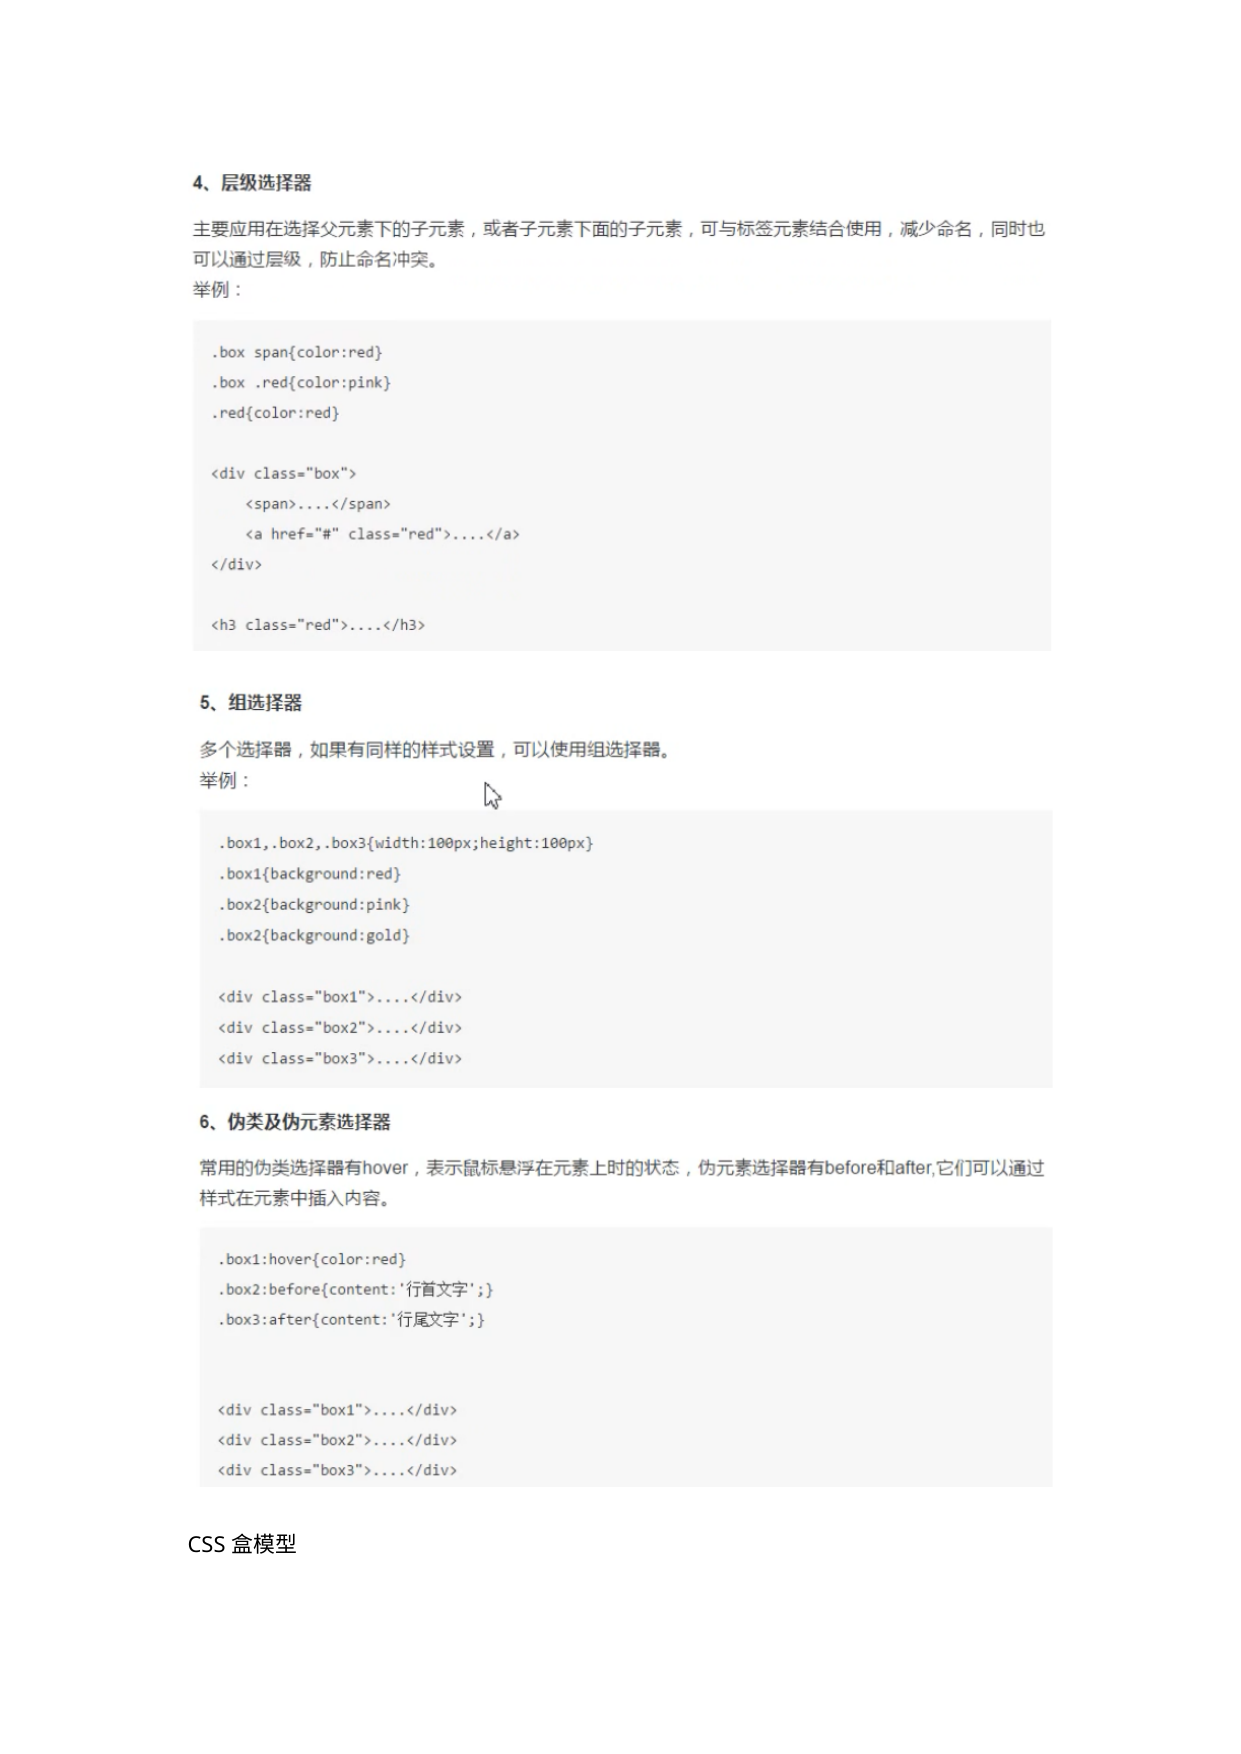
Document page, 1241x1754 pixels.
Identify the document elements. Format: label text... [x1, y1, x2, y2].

text CSS 盒模型 [187, 1527, 1053, 1559]
picture [187, 162, 1052, 651]
picture [187, 1104, 1053, 1487]
picture [187, 682, 1053, 1088]
